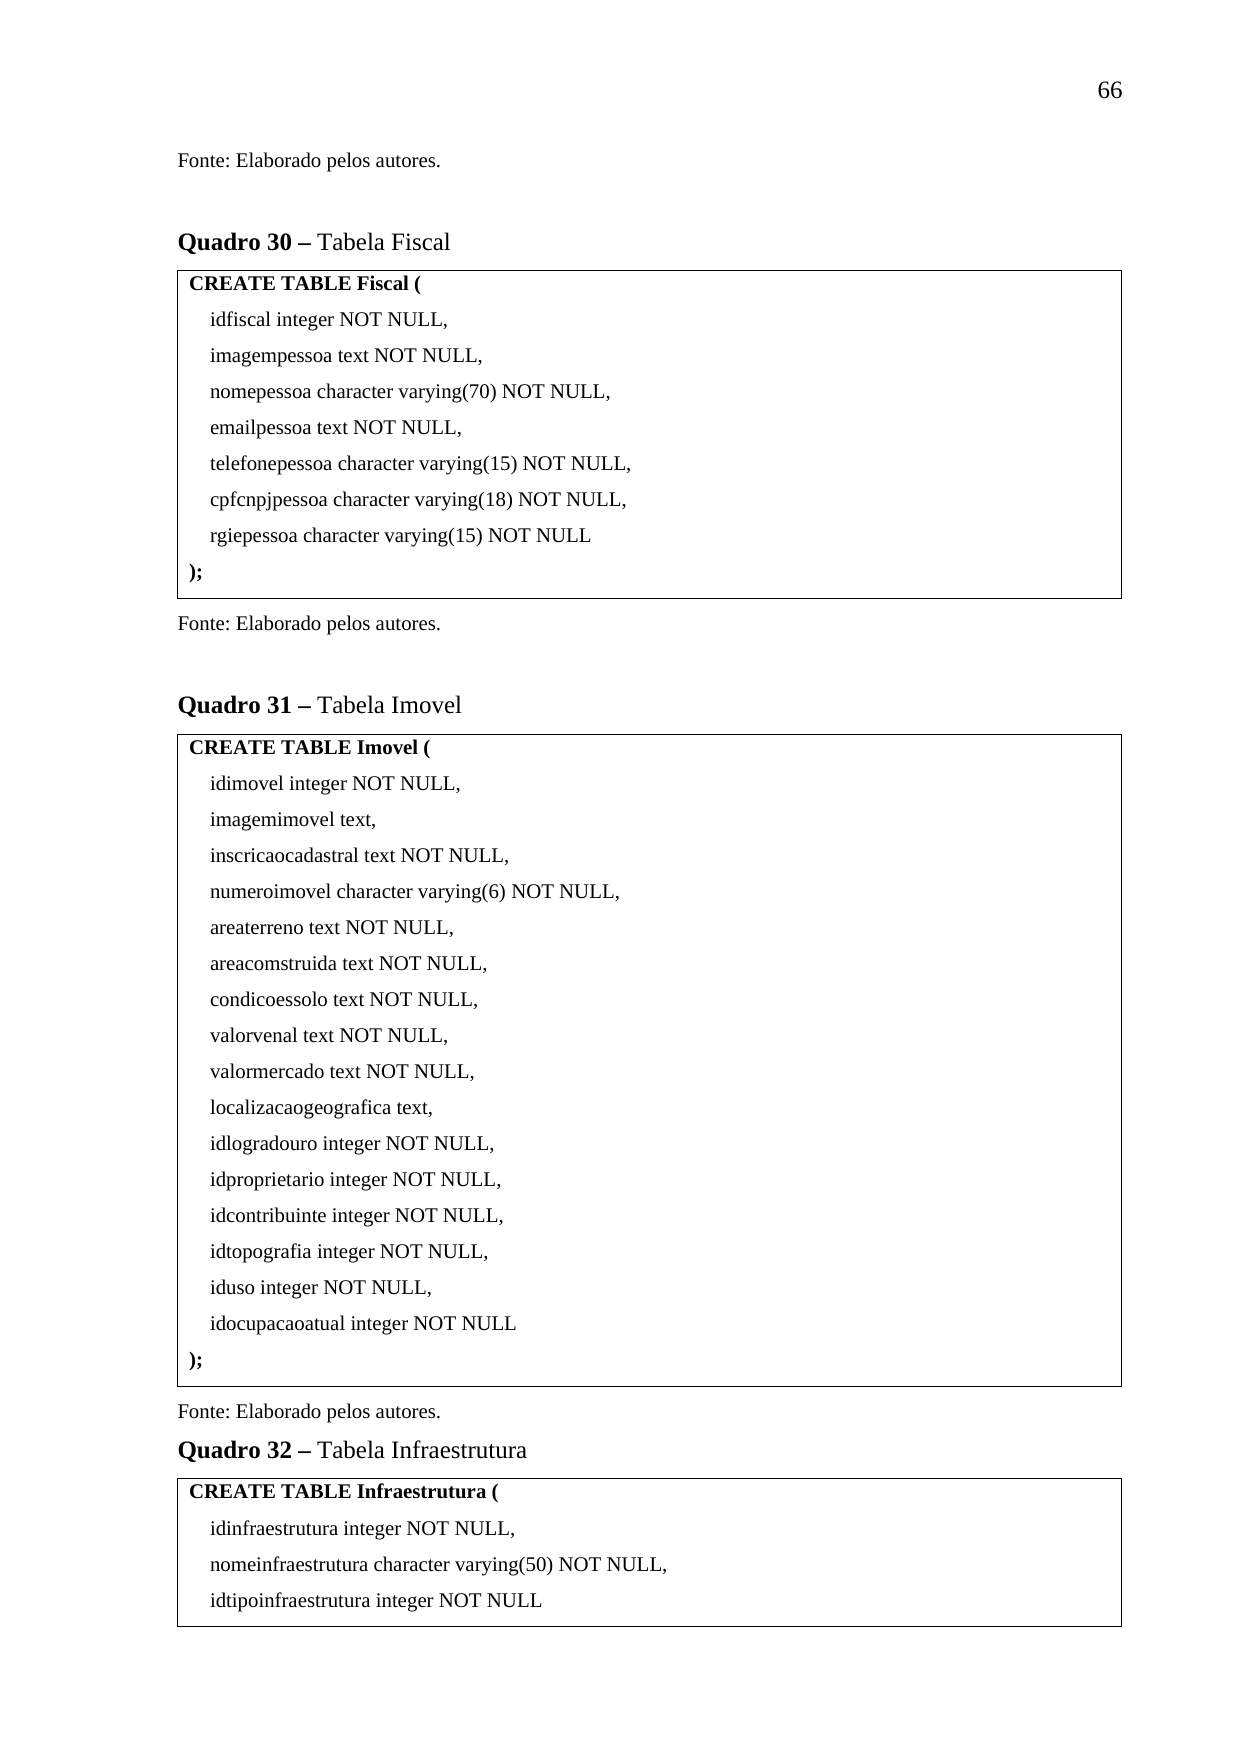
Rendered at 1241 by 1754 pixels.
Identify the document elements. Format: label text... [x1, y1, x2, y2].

text Fonte: Elaborado pelos autores. [177, 1399, 1122, 1423]
text Fonte: Elaborado pelos autores. [177, 148, 1122, 172]
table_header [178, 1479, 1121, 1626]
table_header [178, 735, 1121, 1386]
text Fonte: Elaborado pelos autores. [177, 611, 1122, 635]
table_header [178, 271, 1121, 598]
